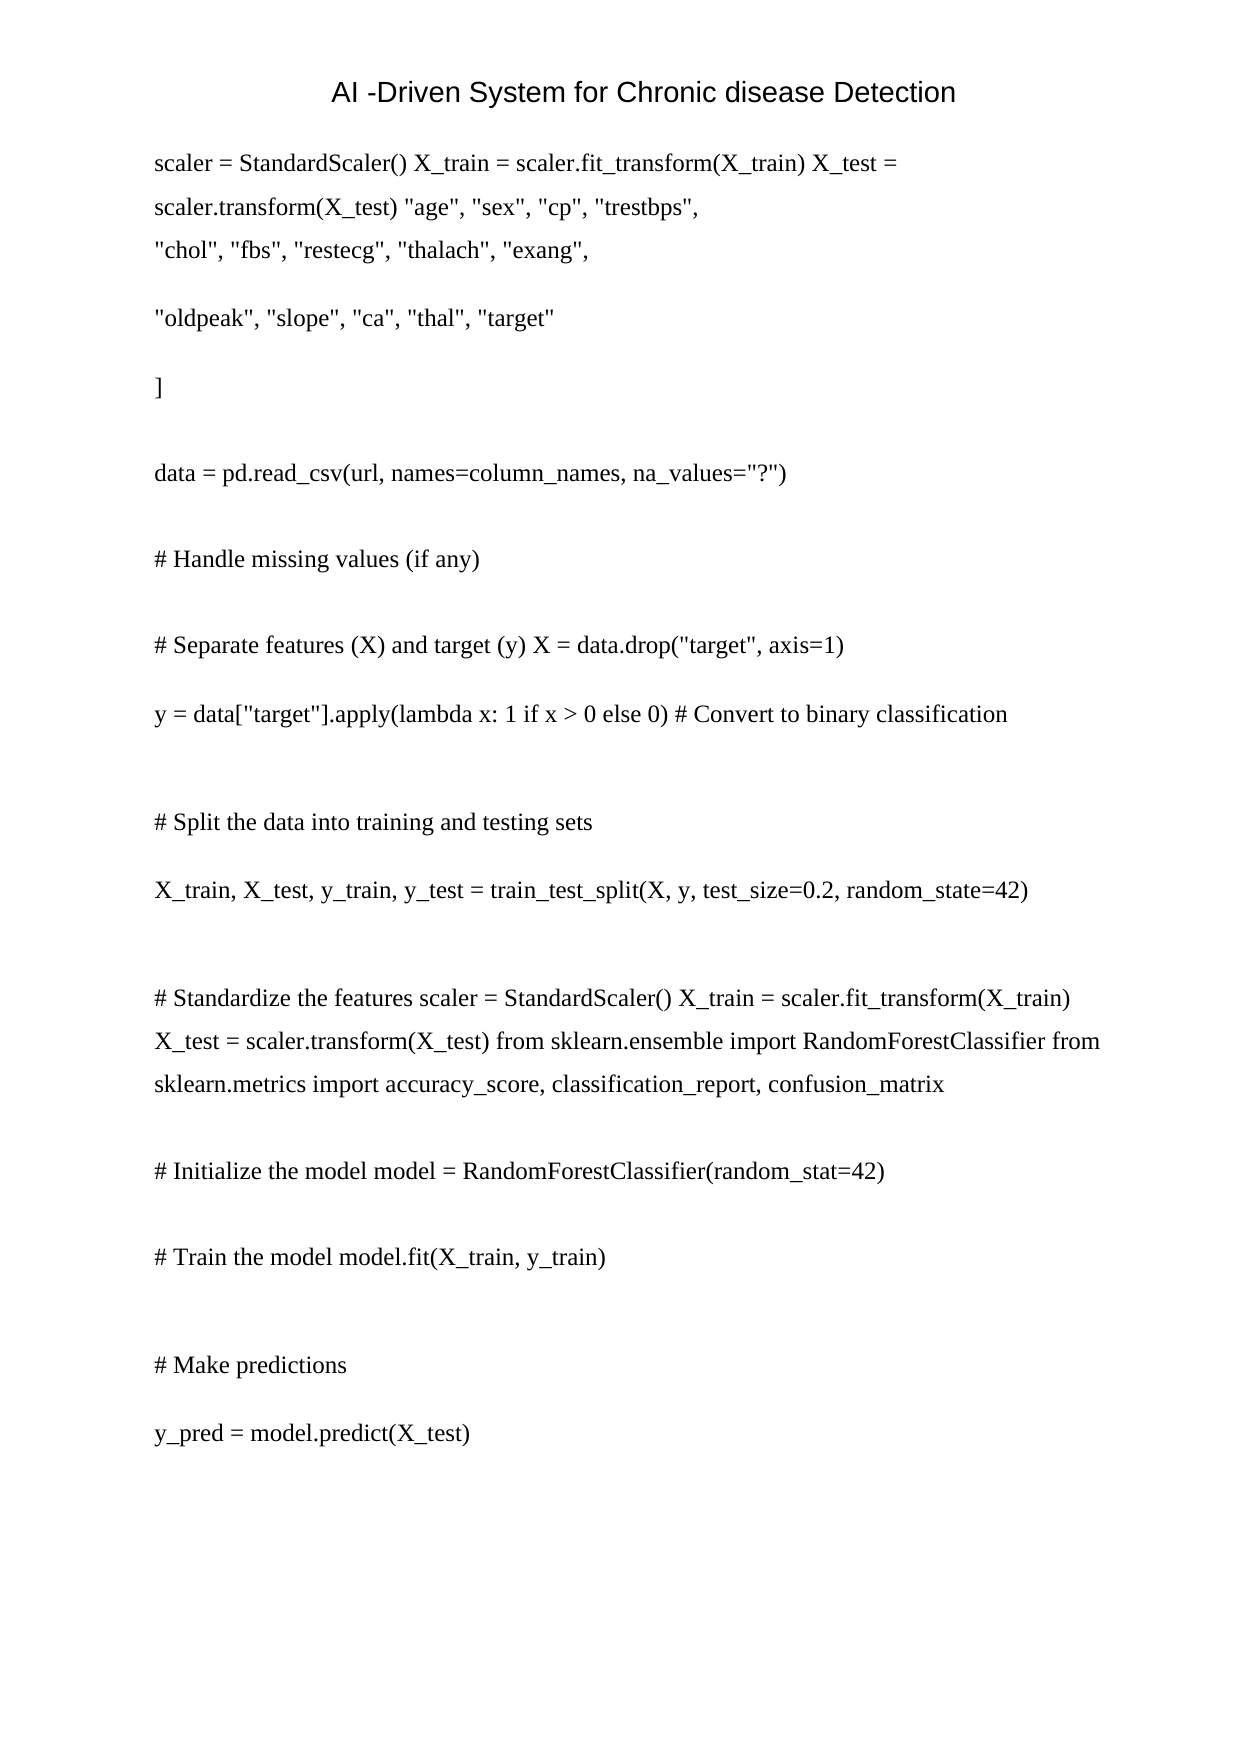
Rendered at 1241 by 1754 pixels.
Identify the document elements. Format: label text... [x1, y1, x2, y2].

text # Handle missing values (if any) [154, 544, 1119, 573]
text y = data["target"].apply(lambda x: 1 if x > 0 else 0) # Convert to binary classification [154, 699, 1119, 727]
text # Initialize the model model = RandomForestClassifier(random_stat=42) [154, 1156, 1119, 1184]
text "oldpeak", "slope", "ca", "thal", "target" [154, 303, 1119, 332]
text y_pred = model.predict(X_test) [154, 1418, 1119, 1447]
text # Split the data into training and testing sets [154, 807, 1119, 836]
text # Make predictions [154, 1350, 1119, 1379]
text # Standardize the features scaler = StandardScaler() X_train = scaler.fit_transform(X_train) X_test = scaler.transform(X_test) from sklearn.ensemble import RandomForestClassifier from sklearn.metrics import accuracy_score, classification_report, confusion_matrix [154, 983, 1119, 1098]
text # Train the model model.fit(X_train, y_train) [154, 1242, 1119, 1271]
text "chol", "fbs", "restecg", "thalach", "exang", [154, 235, 1119, 263]
text # Separate features (X) and target (y) X = data.drop("target", axis=1) [154, 631, 1119, 659]
text ] [154, 372, 1119, 400]
text data = pd.read_csv(url, names=column_names, na_values="?") [154, 458, 1119, 487]
text X_train, X_test, y_train, y_test = train_test_split(X, y, test_size=0.2, random_state=42) [154, 875, 1119, 904]
text scaler = StandardScaler() X_train = scaler.fit_transform(X_train) X_test = scaler.transform(X_test) "age", "sex", "cp", "trestbps", [154, 148, 1119, 220]
